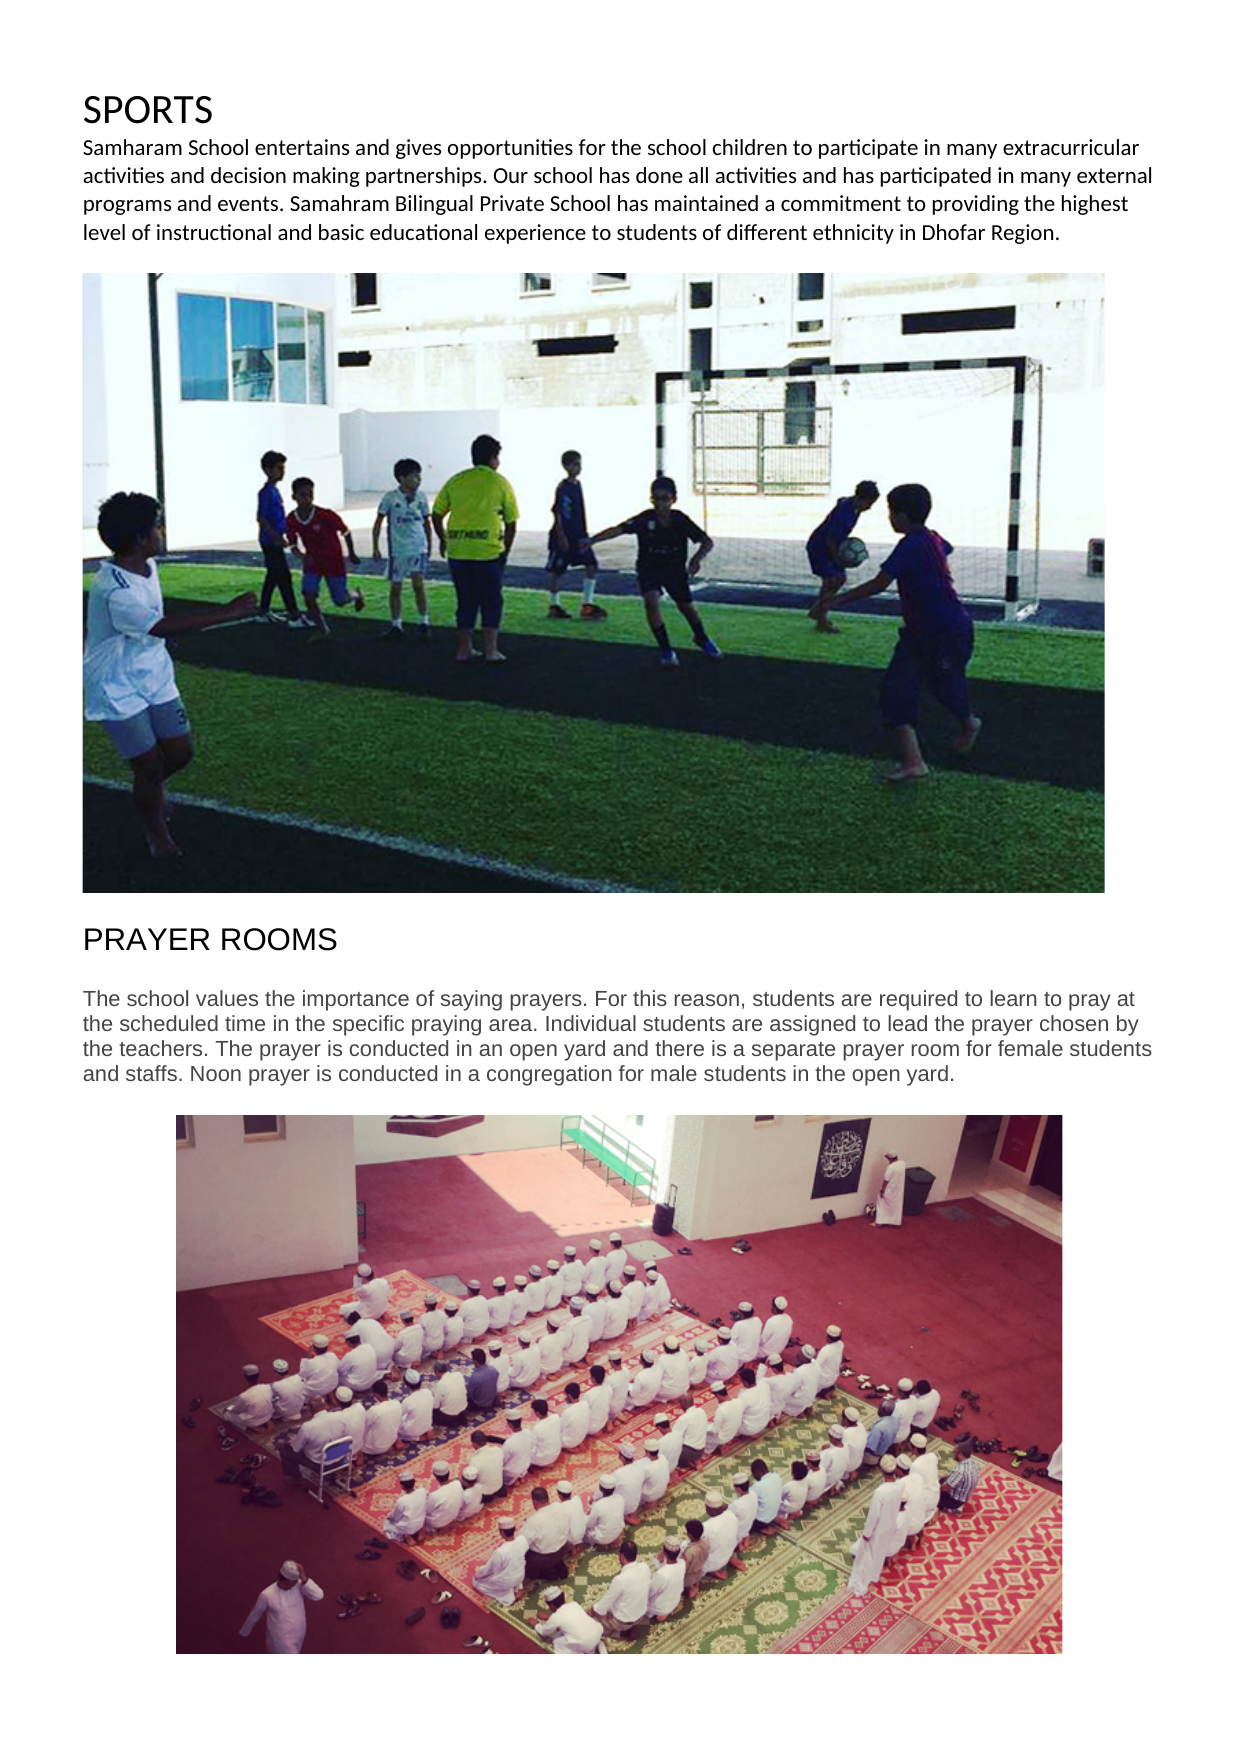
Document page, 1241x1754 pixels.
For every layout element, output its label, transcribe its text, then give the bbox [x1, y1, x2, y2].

picture [175, 1115, 1062, 1652]
text SPORTS [83, 83, 1157, 133]
picture [82, 273, 1105, 893]
text The school values the importance of saying prayers. For this reason, students are required to learn to pray at the scheduled time in the specific praying area. Individual students are assigned to lead the prayer chosen by the teachers. The prayer is conducted in an open yard and there is a separate prayer room for female students and staffs. Noon prayer is conducted in a congregation for male students in the open yard. [83, 986, 1157, 1086]
subtitle PRAYER ROOMS [83, 921, 1157, 956]
text Samharam School entertains and gives opportunities for the school children to participate in many extracurricular activities and decision making partnerships. Our school has done all activities and has participated in many external programs and events. Samahram Bilingual Private School has maintained a commitment to providing the highest level of instructional and basic educational experience to students of different ethnicity in Dhofar Region. [83, 133, 1157, 246]
